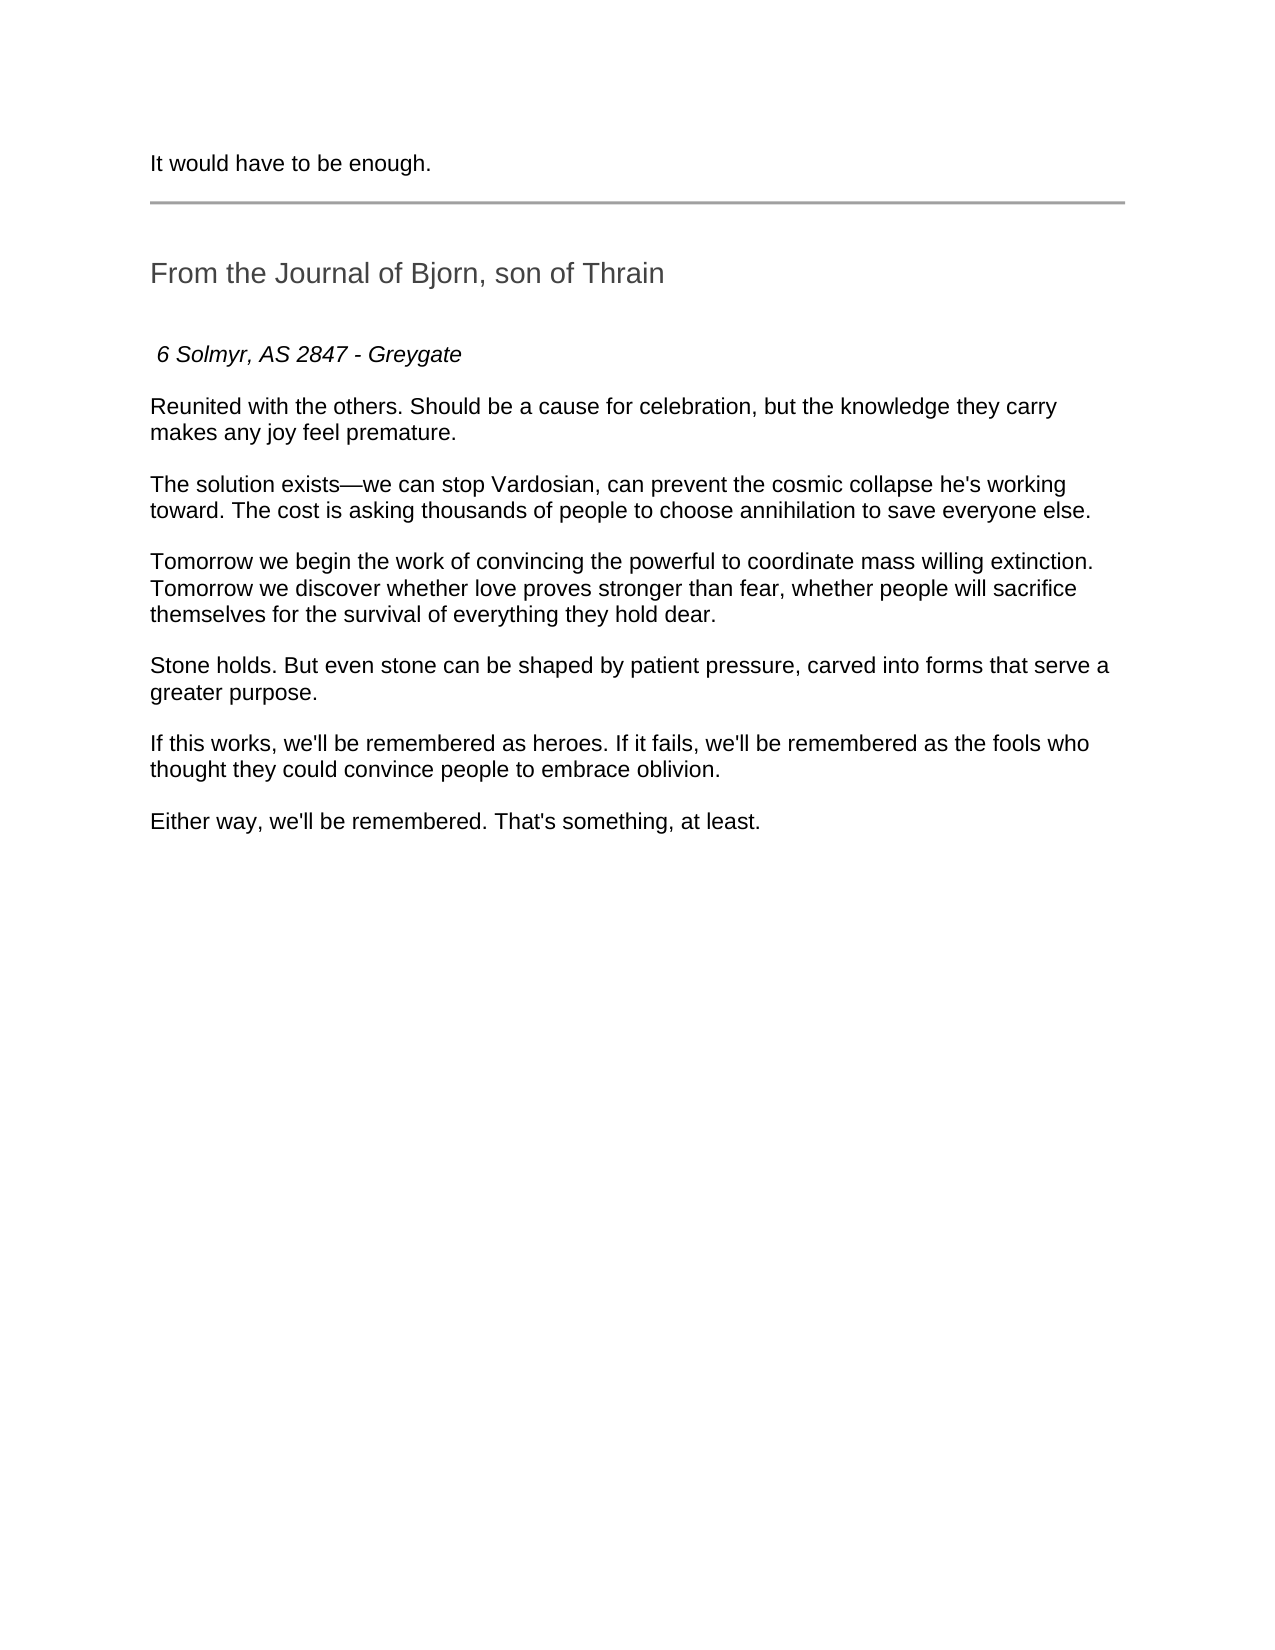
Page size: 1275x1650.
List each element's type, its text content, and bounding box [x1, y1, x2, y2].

text 6 Solmyr, AS 2847 - Greygate [150, 315, 1125, 368]
text Stone holds. But even stone can be shaped by patient pressure, carved into forms that serve a greater purpose. [150, 652, 1125, 705]
text If this works, we'll be remembered as heroes. If it fails, we'll be remembered as the fools who thought they could convince people to embrace oblivion. [150, 730, 1125, 783]
text Either way, we'll be remembered. That's something, at least. [150, 808, 1125, 834]
text Tomorrow we begin the work of convincing the powerful to coordinate mass willing extinction. Tomorrow we discover whether love proves stronger than fear, whether people will sacrifice themselves for the survival of everything they hold dear. [150, 548, 1125, 627]
text Reunited with the others. Should be a cause for celebration, but the knowledge they carry makes any joy feel premature. [150, 393, 1125, 446]
subtitle From the Journal of Bjorn, son of Thrain [150, 257, 1125, 290]
text The solution exists—we can stop Vardosian, can prevent the cosmic collapse he's working toward. The cost is asking thousands of people to choose annihilation to save everyone else. [150, 471, 1125, 523]
text It would have to be enough. [150, 150, 1125, 176]
